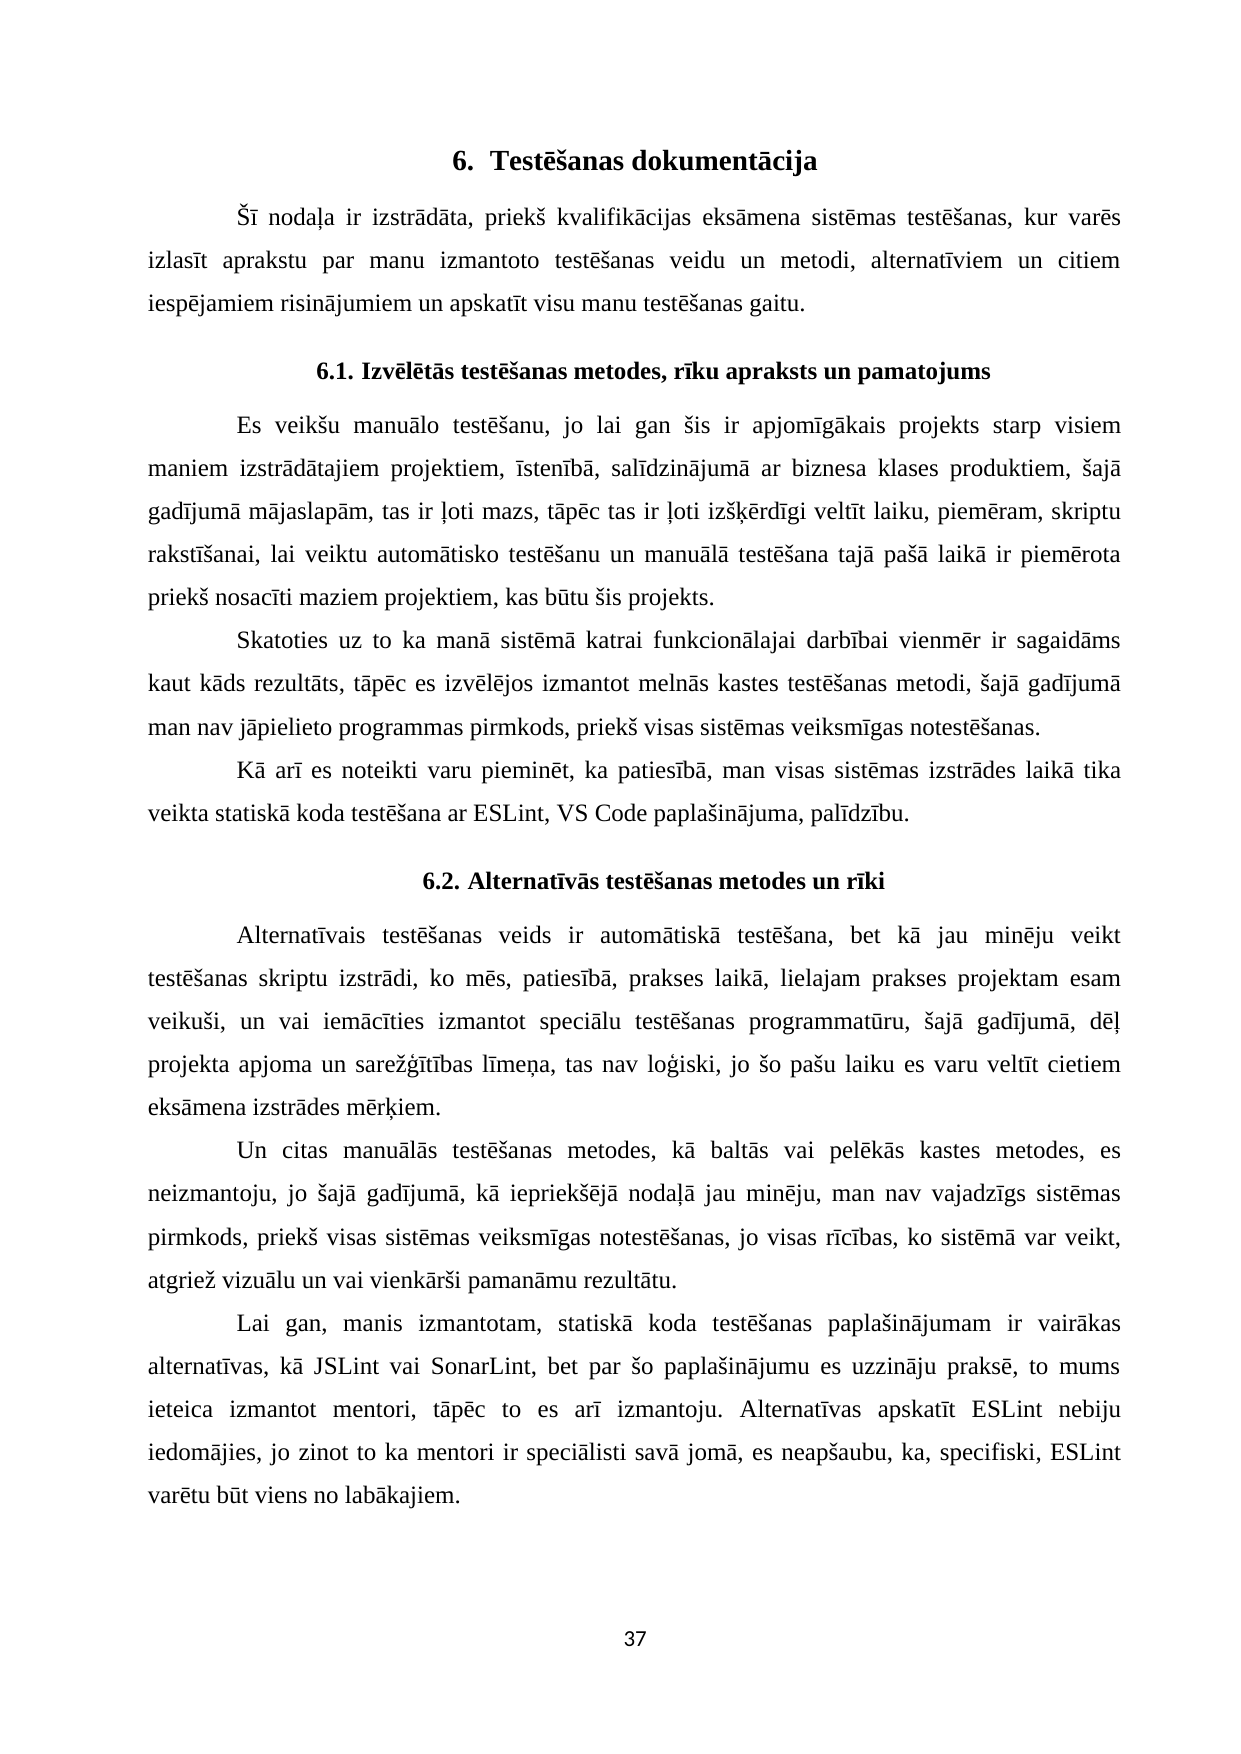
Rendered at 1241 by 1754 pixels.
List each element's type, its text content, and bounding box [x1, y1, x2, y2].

text Kā arī es noteikti varu pieminēt, ka patiesībā, man visas sistēmas izstrādes laikā tika veikta statiskā koda testēšana ar ESLint, VS Code paplašinājuma, palīdzību. [148, 755, 1122, 827]
list Izvēlētās testēšanas metodes, rīku apraksts un pamatojums [185, 356, 1122, 385]
text Un citas manuālās testēšanas metodes, kā baltās vai pelēkās kastes metodes, es neizmantoju, jo šajā gadījumā, kā iepriekšējā nodaļā jau minēju, man nav vajadzīgs sistēmas pirmkods, priekš visas sistēmas veiksmīgas notestēšanas, jo visas rīcības, ko sistēmā var veikt, atgriež vizuālu un vai vienkārši pamanāmu rezultātu. [148, 1135, 1122, 1293]
text Es veikšu manuālo testēšanu, jo lai gan šis ir apjomīgākais projekts starp visiem maniem izstrādātajiem projektiem, īstenībā, salīdzinājumā ar biznesa klases produktiem, šajā gadījumā mājaslapām, tas ir ļoti mazs, tāpēc tas ir ļoti izšķērdīgi veltīt laiku, piemēram, skriptu rakstīšanai, lai veiktu automātisko testēšanu un manuālā testēšana tajā pašā laikā ir piemērota priekš nosacīti maziem projektiem, kas būtu šis projekts. [148, 410, 1122, 611]
text Šī nodaļa ir izstrādāta, priekš kvalifikācijas eksāmena sistēmas testēšanas, kur varēs izlasīt aprakstu par manu izmantoto testēšanas veidu un metodi, alternatīviem un citiem iespējamiem risinājumiem un apskatīt visu manu testēšanas gaitu. [148, 202, 1122, 317]
text Skatoties uz to ka manā sistēmā katrai funkcionālajai darbībai vienmēr ir sagaidāms kaut kāds rezultāts, tāpēc es izvēlējos izmantot melnās kastes testēšanas metodi, šajā gadījumā man nav jāpielieto programmas pirmkods, priekš visas sistēmas veiksmīgas notestēšanas. [148, 625, 1122, 740]
text Lai gan, manis izmantotam, statiskā koda testēšanas paplašinājumam ir vairākas alternatīvas, kā JSLint vai SonarLint, bet par šo paplašinājumu es uzzināju praksē, to mums ieteica izmantot mentori, tāpēc to es arī izmantoju. Alternatīvas apskatīt ESLint nebiju iedomājies, jo zinot to ka mentori ir speciālisti savā jomā, es neapšaubu, ka, specifiski, ESLint varētu būt viens no labākajiem. [148, 1308, 1122, 1509]
list Alternatīvās testēšanas metodes un rīki [185, 866, 1122, 895]
text Alternatīvais testēšanas veids ir automātiskā testēšana, bet kā jau minēju veikt testēšanas skriptu izstrādi, ko mēs, patiesībā, prakses laikā, lielajam prakses projektam esam veikuši, un vai iemācīties izmantot speciālu testēšanas programmatūru, šajā gadījumā, dēļ projekta apjoma un sarežģītības līmeņa, tas nav loģiski, jo šo pašu laiku es varu veltīt cietiem eksāmena izstrādes mērķiem. [148, 920, 1122, 1121]
list Testēšanas dokumentācija [148, 143, 1122, 177]
